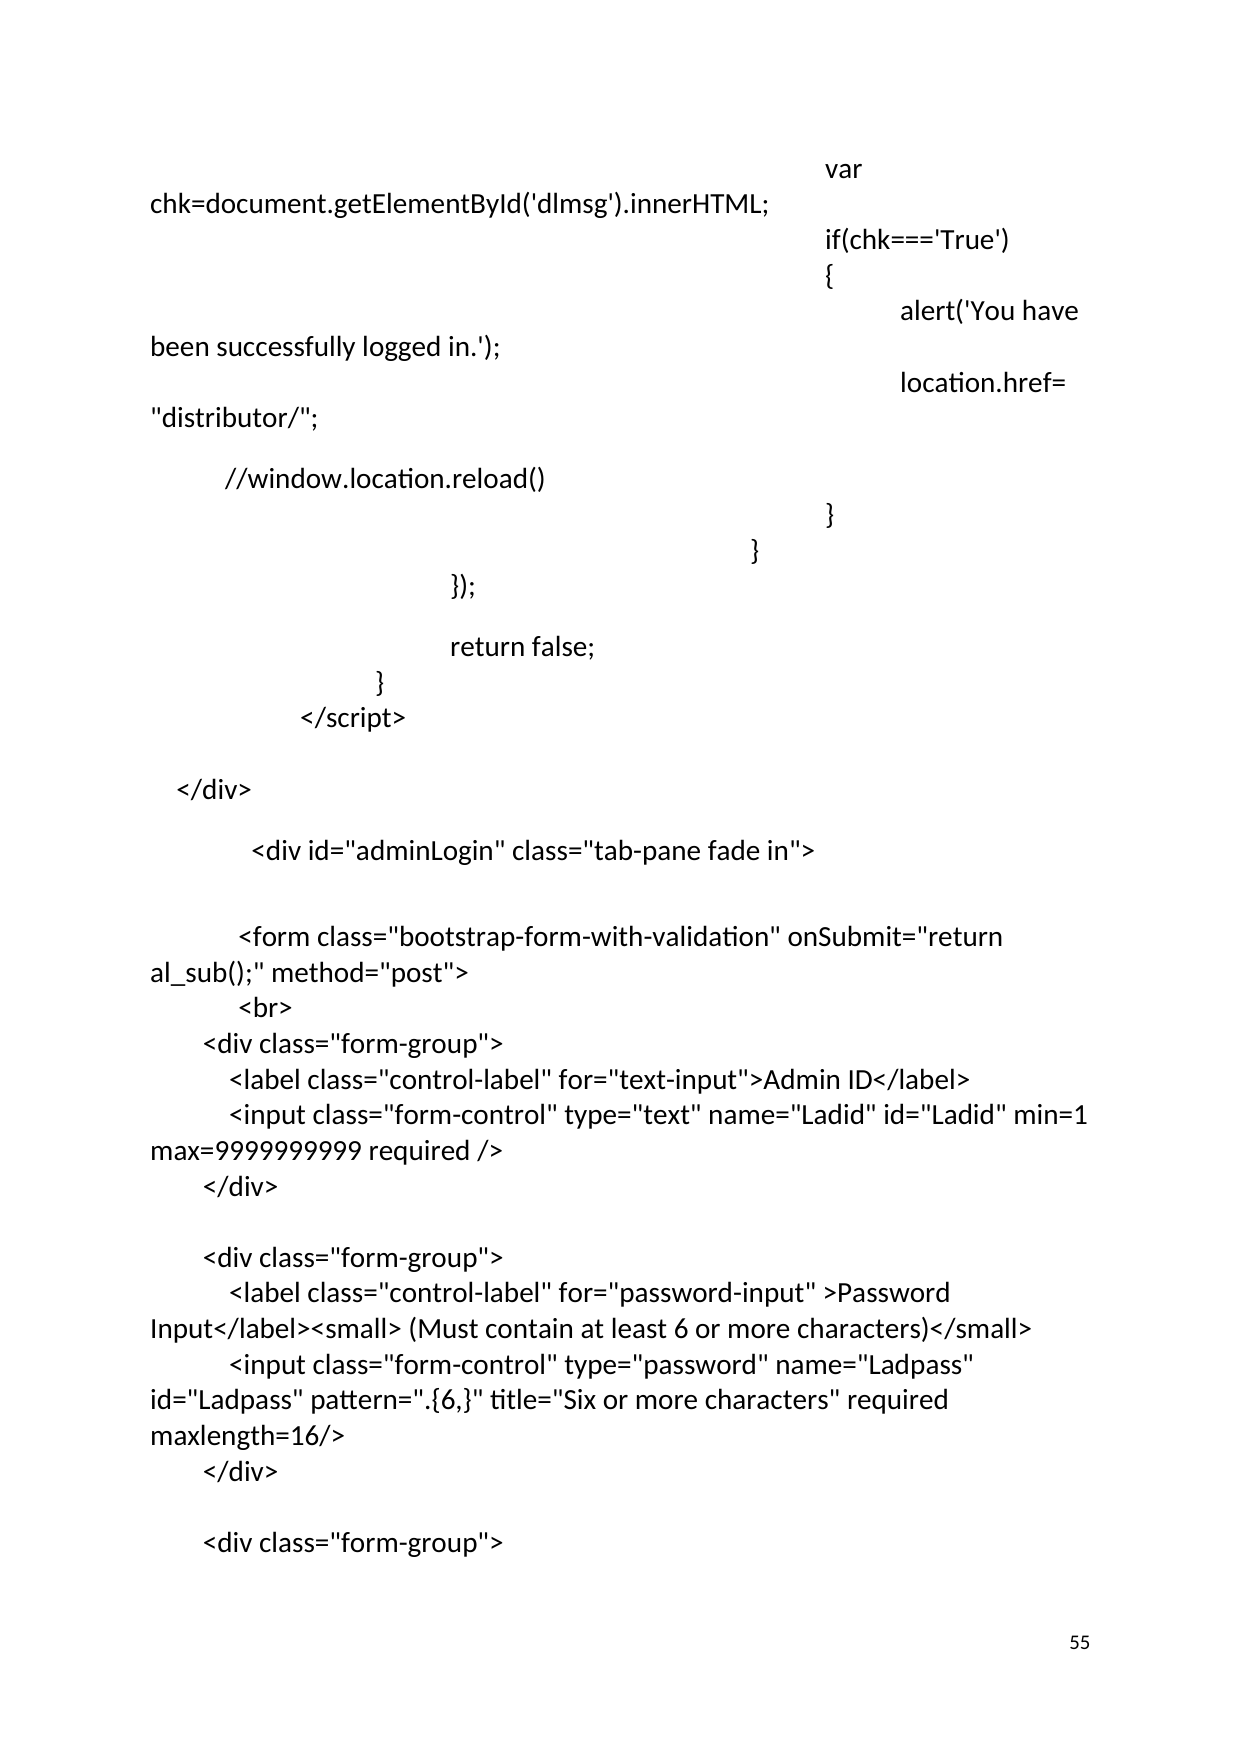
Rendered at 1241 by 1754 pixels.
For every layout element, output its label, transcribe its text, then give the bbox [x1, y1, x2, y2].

text <form class="bootstrap-form-with-validation" onSubmit="return al_sub();" method="post"> [150, 918, 1090, 989]
text if(chk==='True') [150, 221, 1090, 257]
text } [150, 664, 1090, 699]
text <label class="control-label" for="text-input">Admin ID</label> [150, 1061, 1090, 1096]
text var chk=document.getElementById('dlmsg').innerHTML; [150, 150, 1090, 221]
text <input class="form-control" type="password" name="Ladpass" id="Ladpass" pattern=".{6,}" title="Six or more characters" required maxlength=16/> [150, 1346, 1090, 1453]
text alert('You have been successfully logged in.'); [150, 292, 1090, 364]
text }); [150, 567, 1090, 603]
text </div> [150, 1453, 1090, 1488]
text </div> [150, 771, 1090, 806]
text return false; [150, 628, 1090, 664]
text location.href= "distributor/"; [150, 364, 1090, 435]
text <div id="adminLogin" class="tab-pane fade in"> [150, 832, 1090, 867]
text } [150, 496, 1090, 532]
text } [150, 532, 1090, 567]
text <div class="form-group"> [150, 1239, 1090, 1274]
text //window.location.reload() [150, 435, 1090, 496]
text <input class="form-control" type="text" name="Ladid" id="Ladid" min=1 max=9999999999 required /> [150, 1096, 1090, 1168]
text { [150, 257, 1090, 292]
text </script> [150, 699, 1090, 735]
text <div class="form-group"> [150, 1524, 1090, 1559]
text </div> [150, 1168, 1090, 1203]
text <br> [150, 989, 1090, 1025]
text <div class="form-group"> [150, 1025, 1090, 1061]
text <label class="control-label" for="password-input" >Password Input</label><small> (Must contain at least 6 or more characters)</small> [150, 1274, 1090, 1346]
